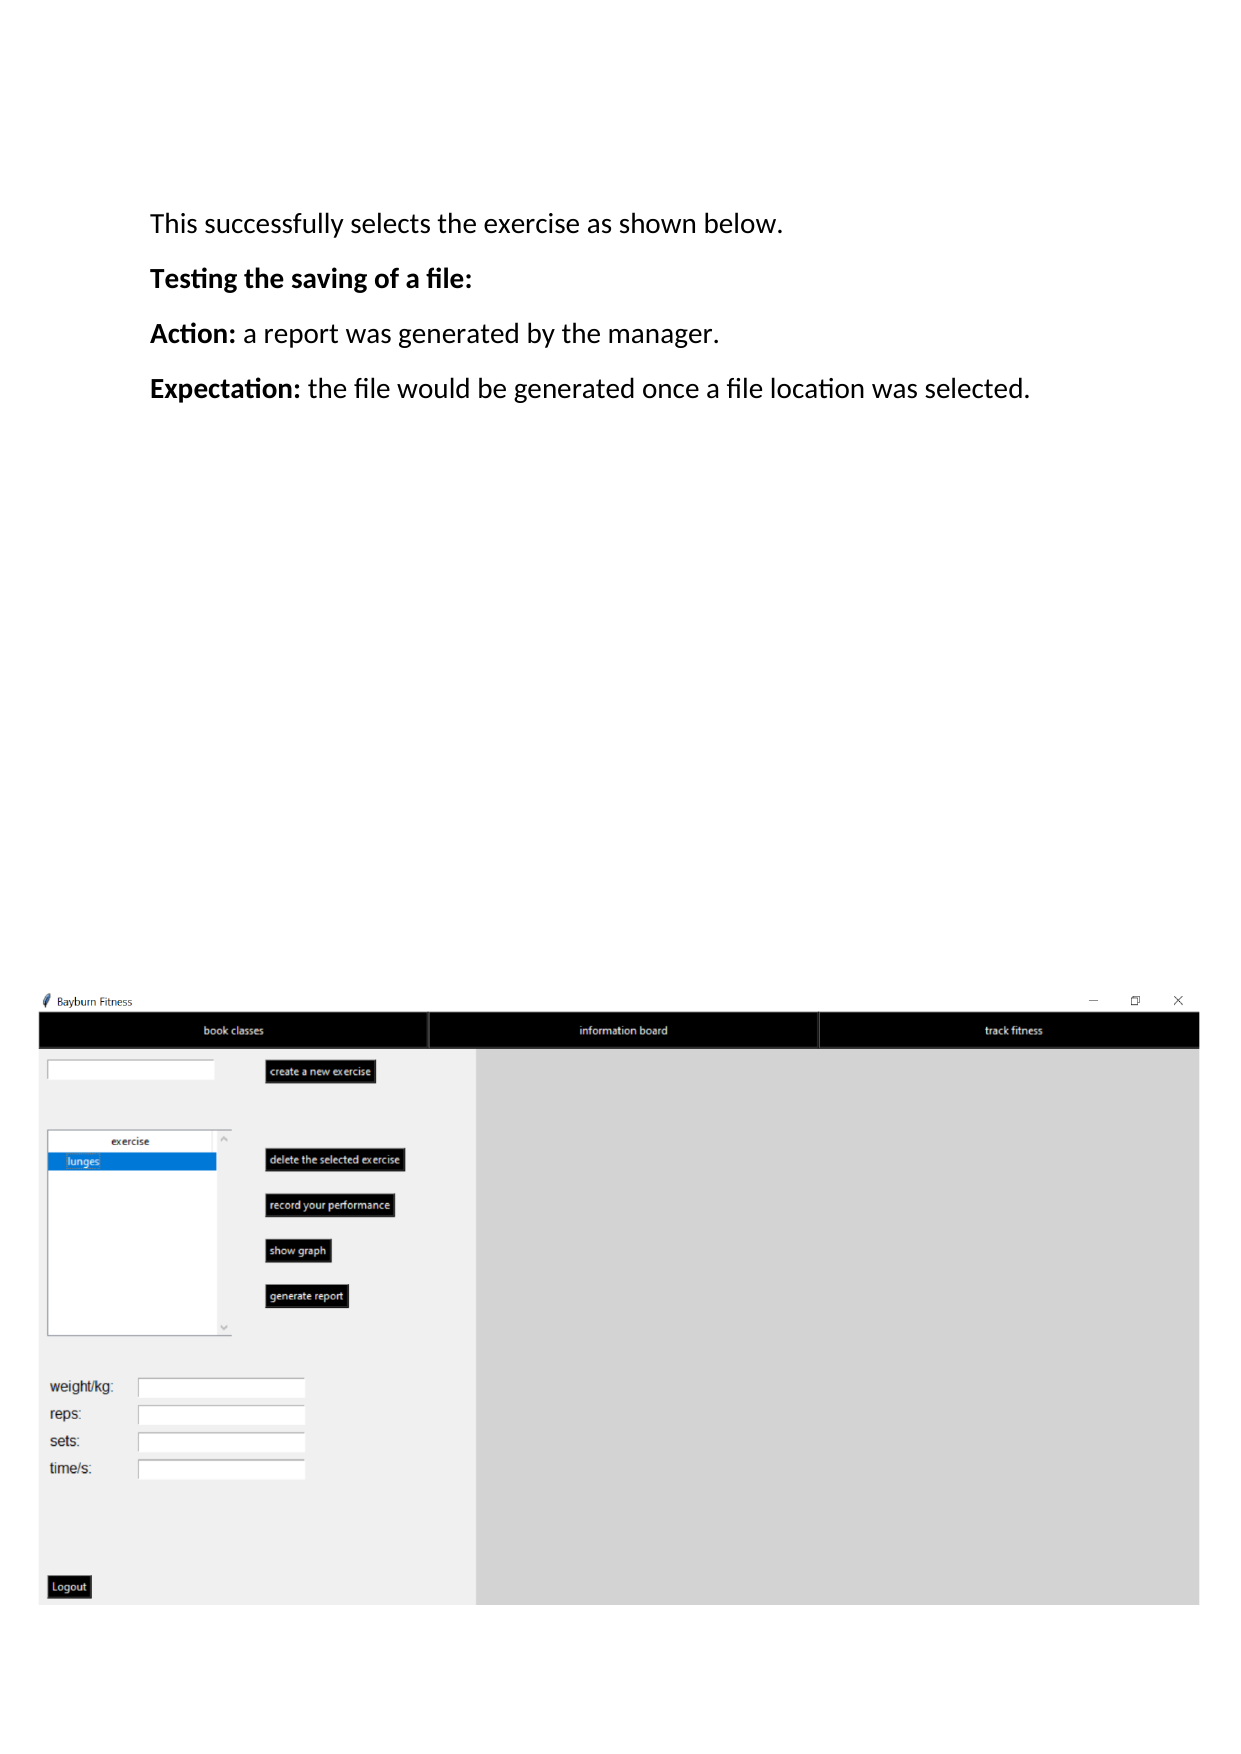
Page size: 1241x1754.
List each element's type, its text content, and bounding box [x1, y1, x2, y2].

text Action: a report was generated by the manager. [150, 315, 1090, 351]
text Testing the saving of a file: [150, 260, 1090, 296]
picture [38, 990, 1200, 1605]
text Expectation: the file would be generated once a file location was selected. [150, 370, 1090, 406]
text This successfully selects the exercise as shown below. [150, 205, 1090, 241]
